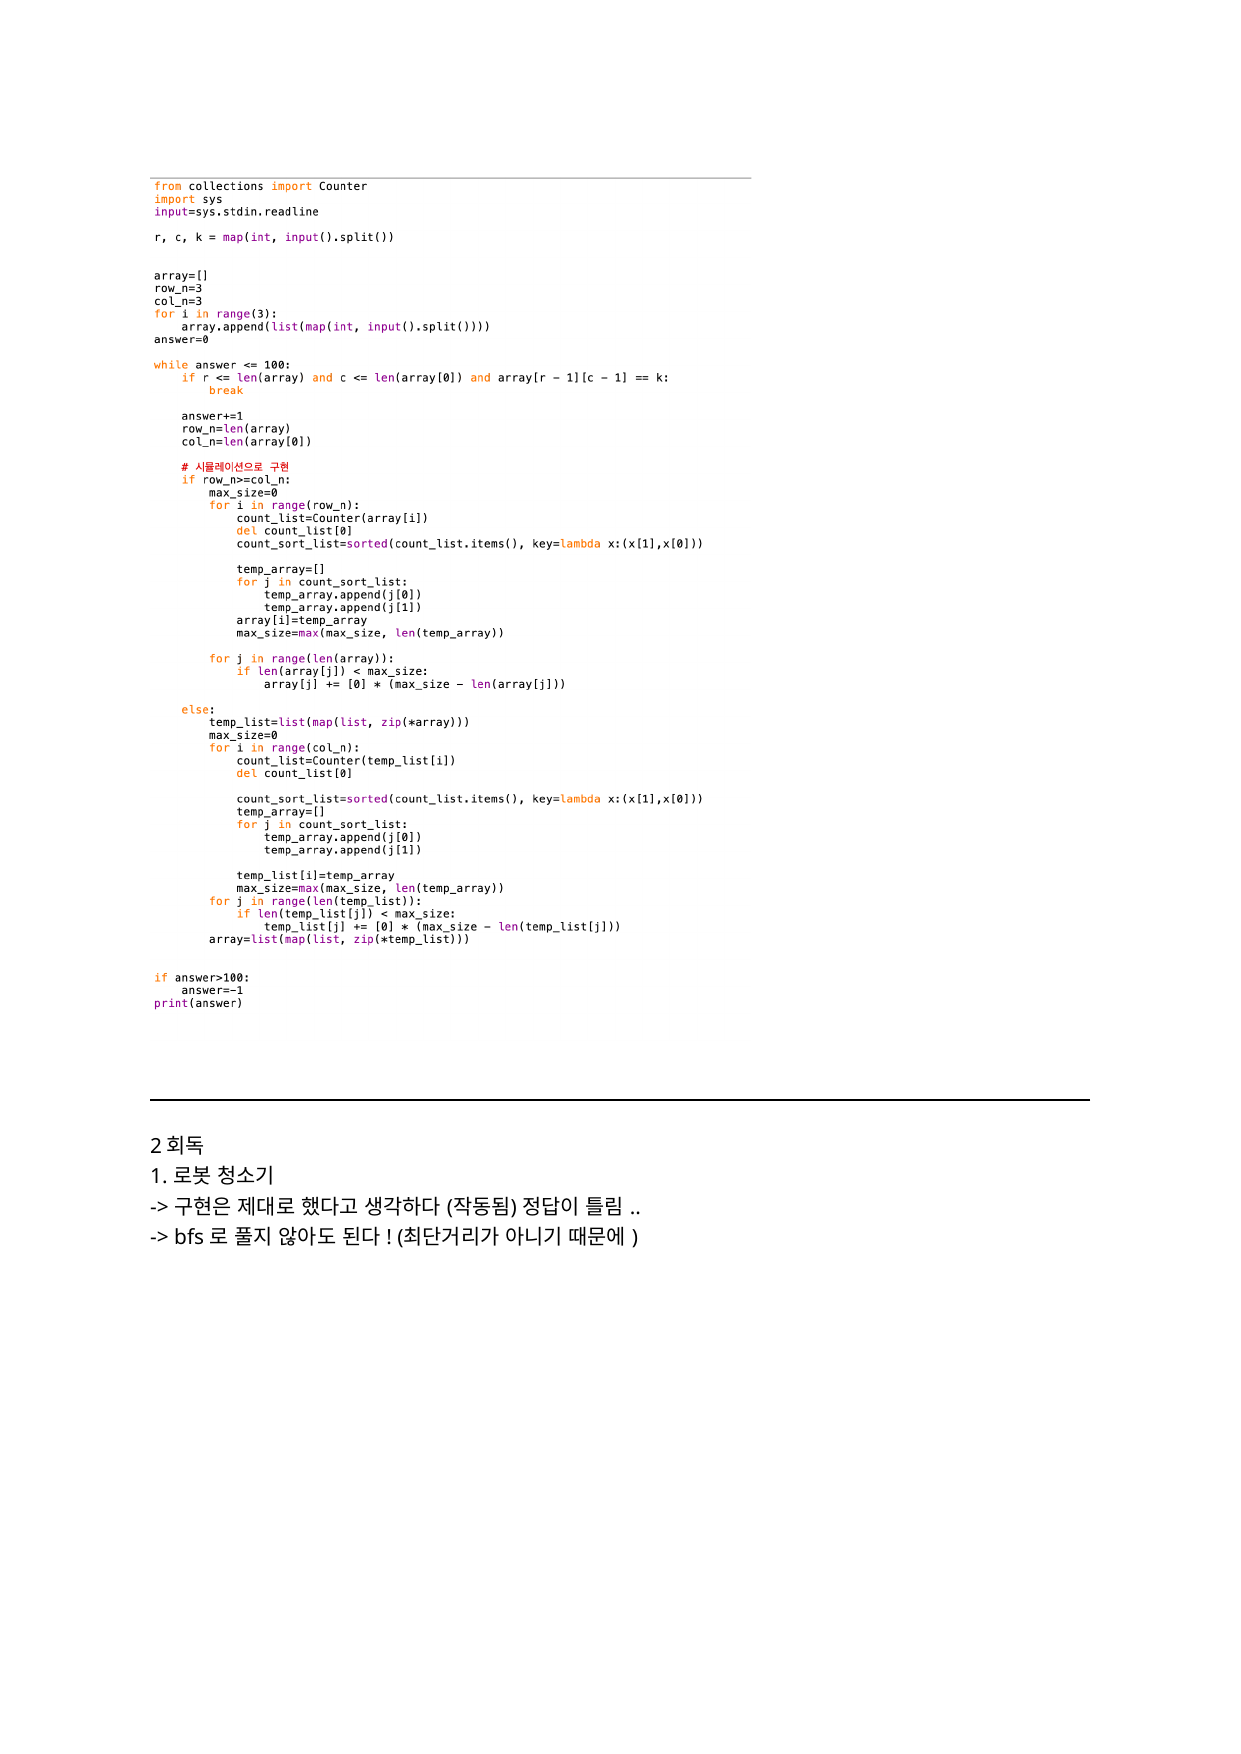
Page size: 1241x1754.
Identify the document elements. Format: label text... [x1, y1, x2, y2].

text -> 구현은 제대로 했다고 생각하다 (작동됨) 정답이 틀림 .. [150, 1190, 1090, 1220]
text 2회독 [150, 1129, 1090, 1159]
text -> bfs 로 풀지 않아도 된다 ! (최단거리가 아니기 때문에 ) [150, 1220, 1090, 1251]
text 1. 로봇 청소기 [150, 1159, 1090, 1190]
picture [150, 177, 752, 1041]
